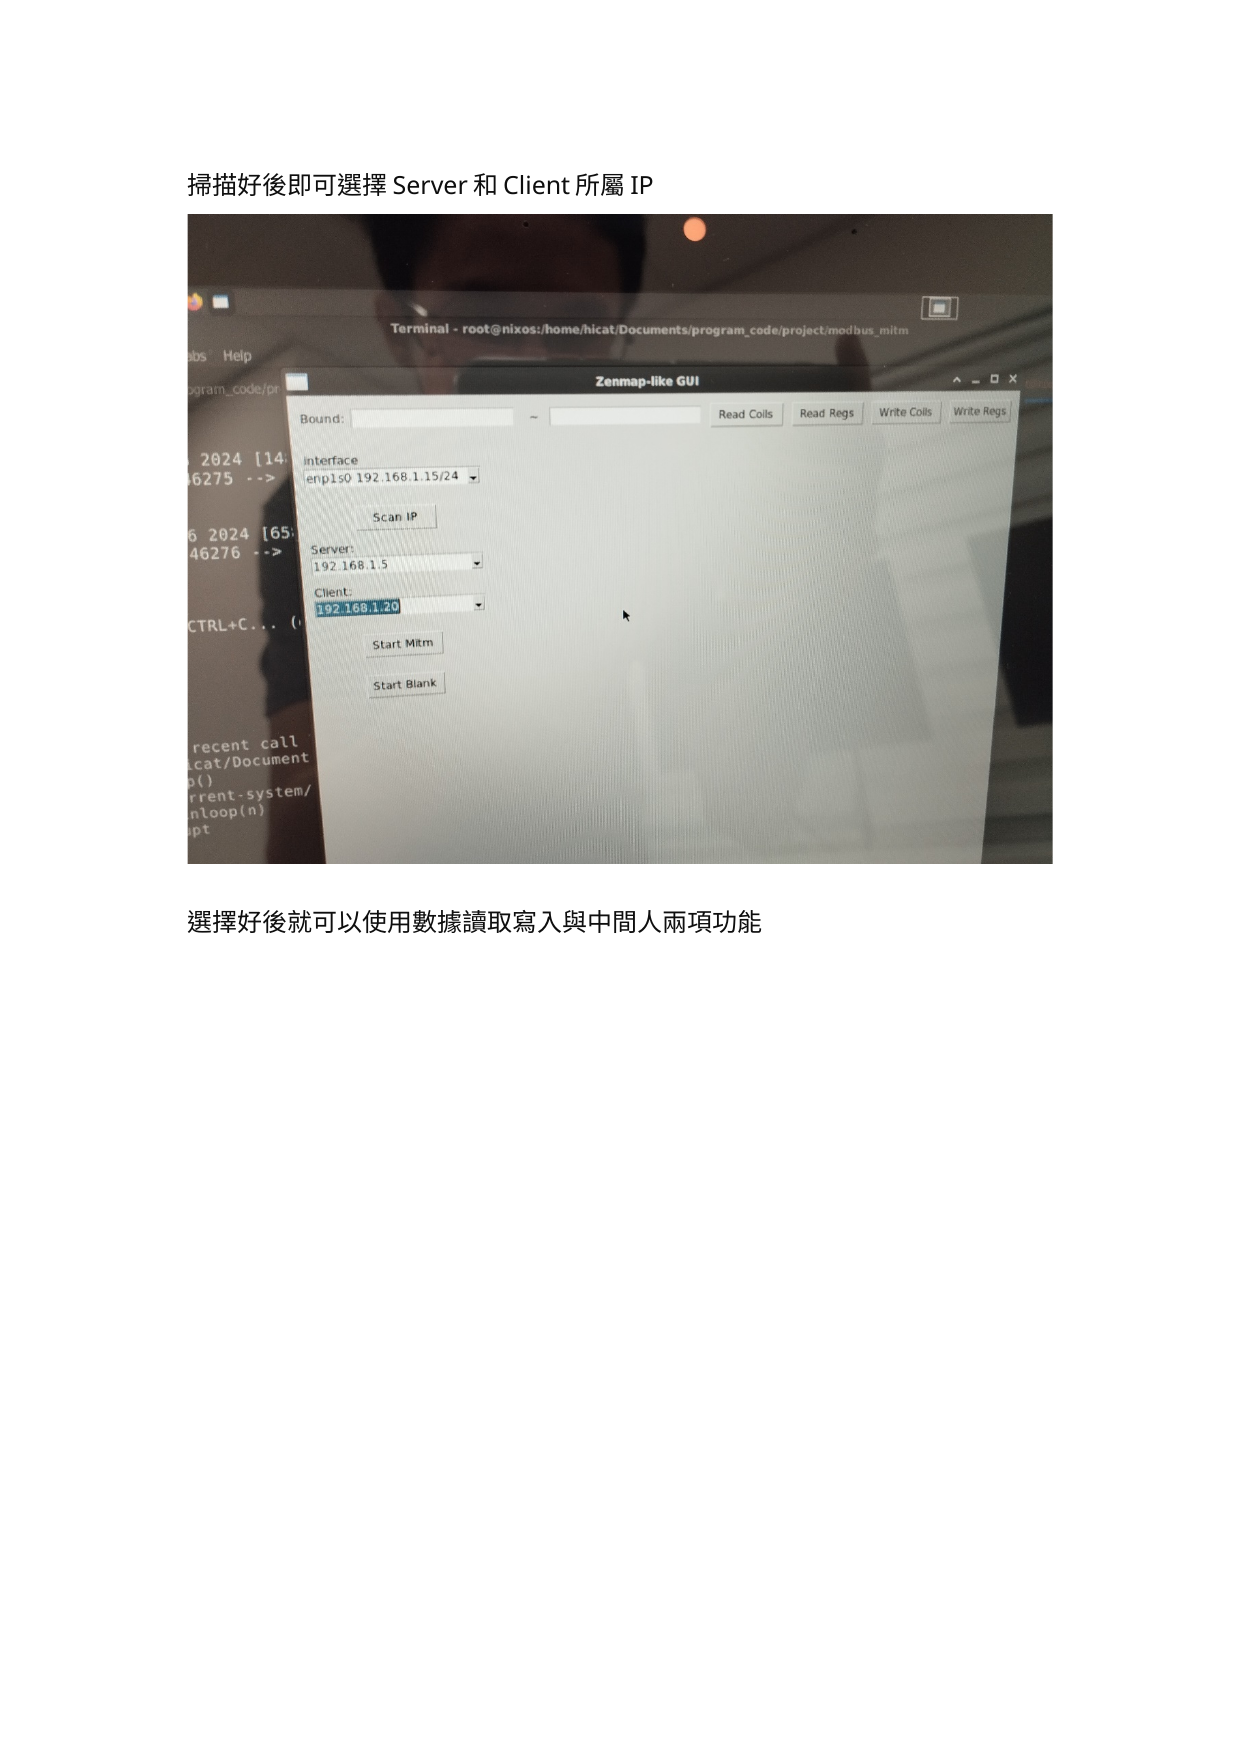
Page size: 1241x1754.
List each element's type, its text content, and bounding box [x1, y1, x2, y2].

text 選擇好後就可以使用數據讀取寫入與中間人兩項功能 [187, 901, 1053, 939]
text 掃描好後即可選擇Server和Client所屬IP [187, 164, 1053, 202]
picture [187, 214, 1053, 864]
